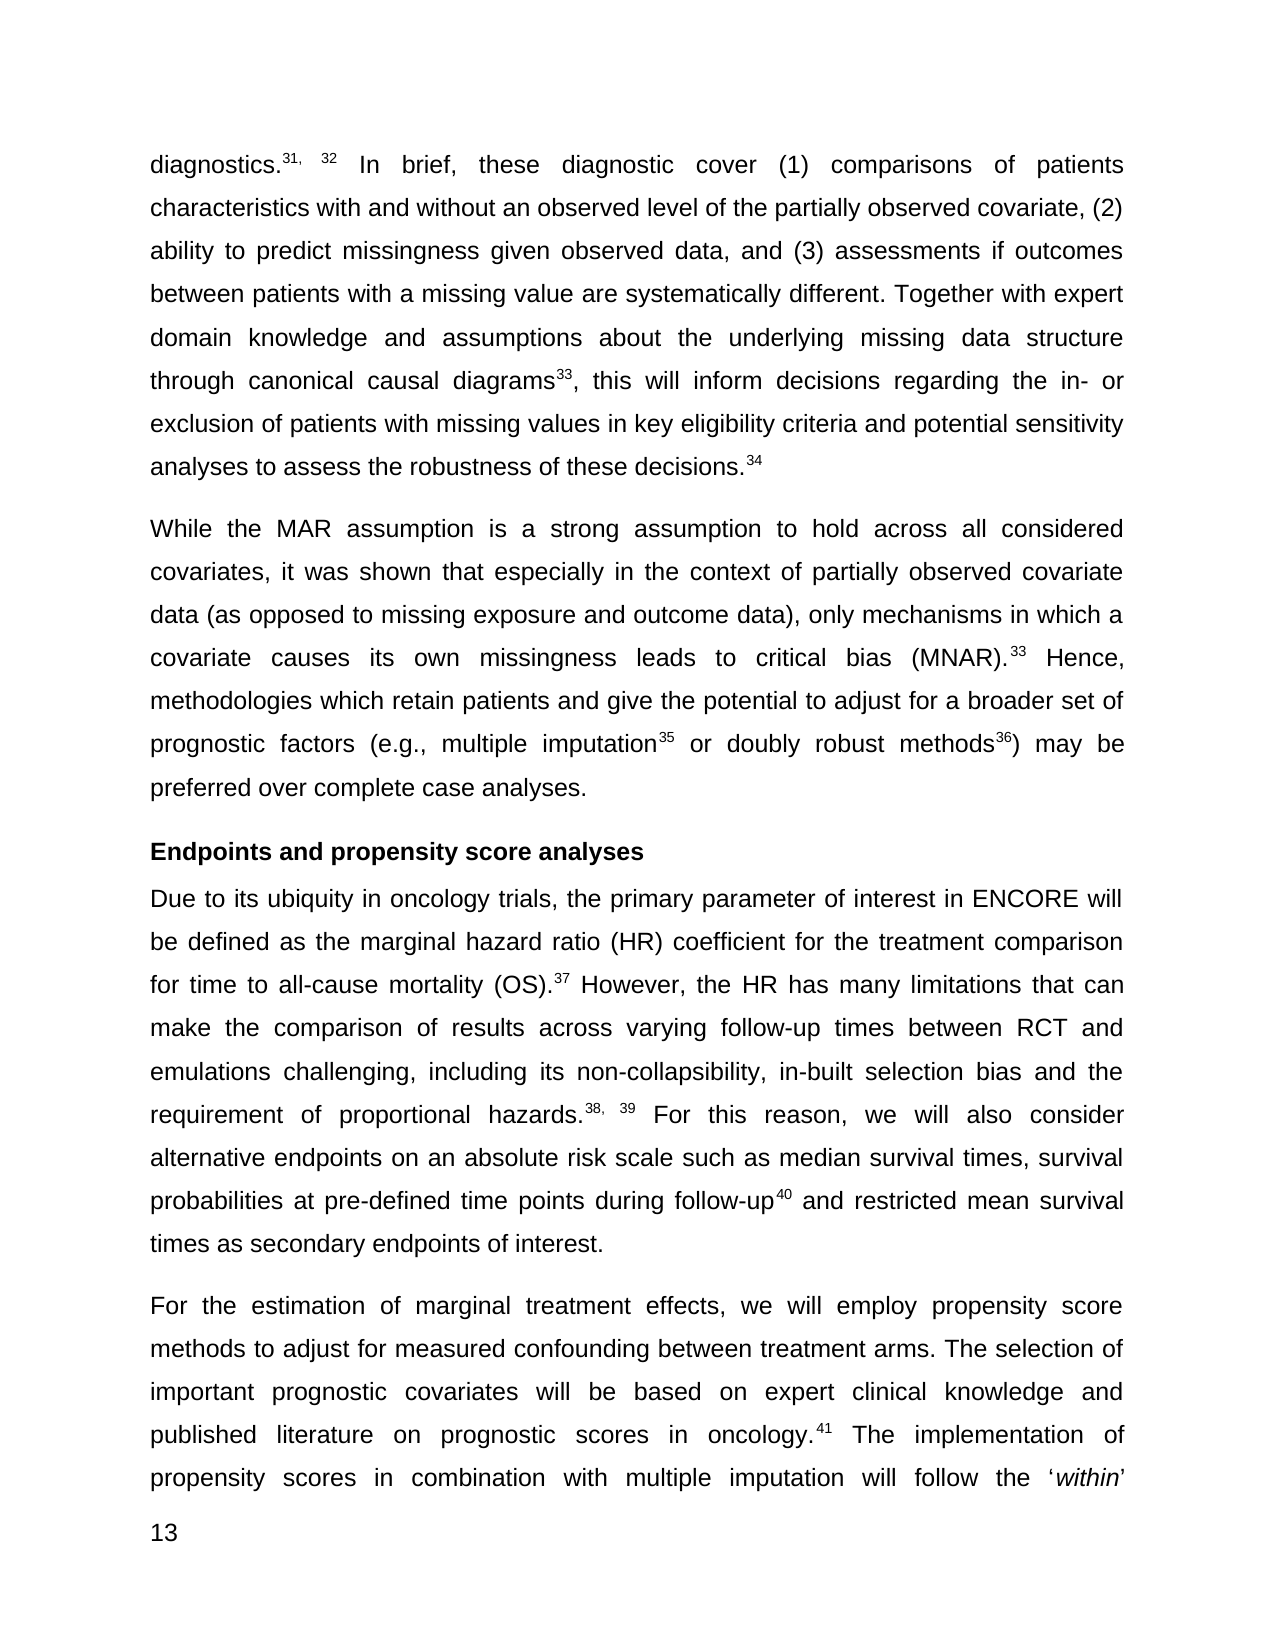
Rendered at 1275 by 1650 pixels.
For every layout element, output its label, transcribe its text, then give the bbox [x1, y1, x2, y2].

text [150, 150, 1125, 481]
text Due to its ubiquity in oncology trials, the primary parameter of interest in ENCORE will be defined as the marginal hazard ratio (HR) coefficient for the treatment comparison for time to all-cause mortality (OS).37 However, the HR has many limitations that can make the comparison of results across varying follow-up times between RCT and emulations challenging, including its non-collapsibility, in-built selection bias and the requirement of proportional hazards.38, 39 For this reason, we will also consider alternative endpoints on an absolute risk scale such as median survival times, survival probabilities at pre-defined time points during follow-up40 and restricted mean survival times as secondary endpoints of interest. [150, 884, 1125, 1258]
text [150, 1291, 1125, 1492]
subtitle Endpoints and propensity score analyses [150, 836, 1125, 865]
text While the MAR assumption is a strong assumption to hold across all considered covariates, it was shown that especially in the context of partially observed covariate data (as opposed to missing exposure and outcome data), only mechanisms in which a covariate causes its own missingness leads to critical bias (MNAR).33 Hence, methodologies which retain patients and give the potential to adjust for a broader set of prognostic factors (e.g., multiple imputation35 or doubly robust methods36) may be preferred over complete case analyses. [150, 514, 1125, 801]
